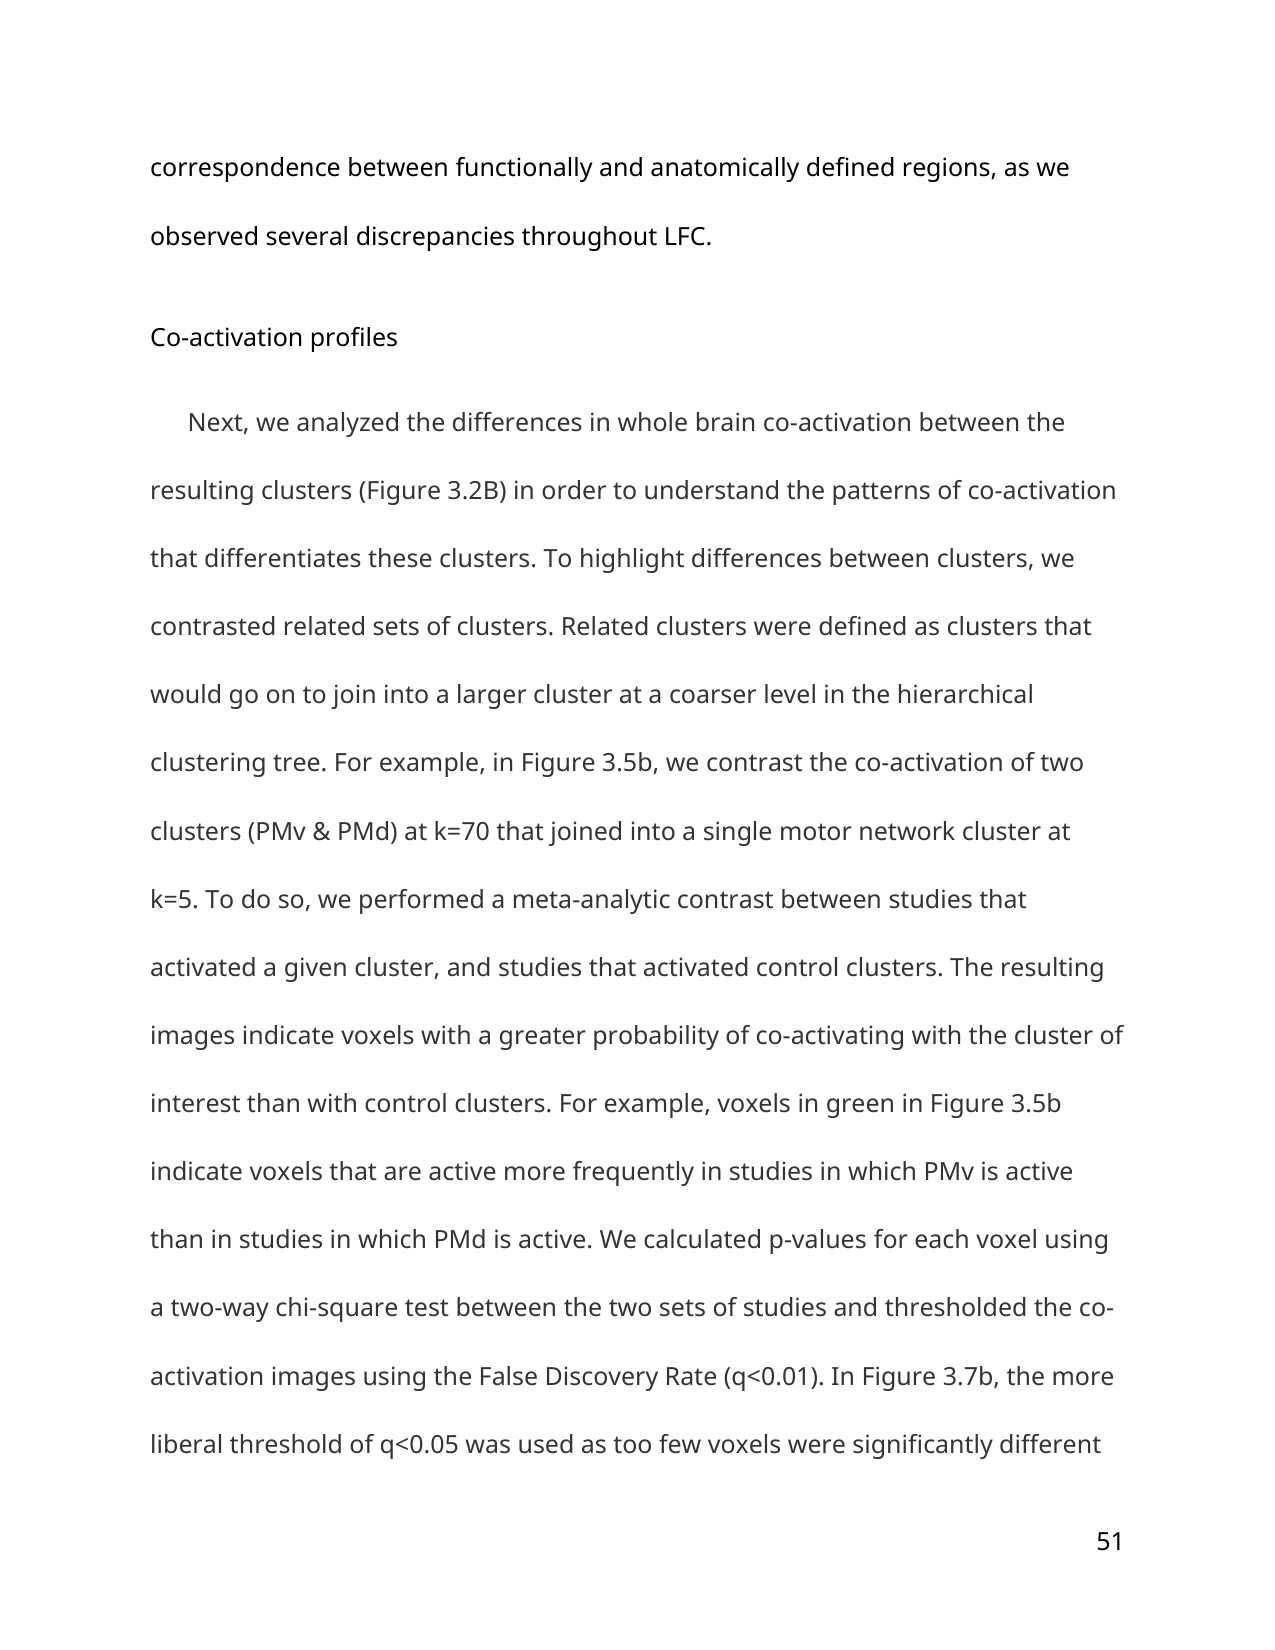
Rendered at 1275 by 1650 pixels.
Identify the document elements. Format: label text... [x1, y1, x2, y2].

subtitle Co-activation profiles [150, 319, 1125, 354]
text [150, 150, 1125, 252]
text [150, 404, 1125, 1460]
